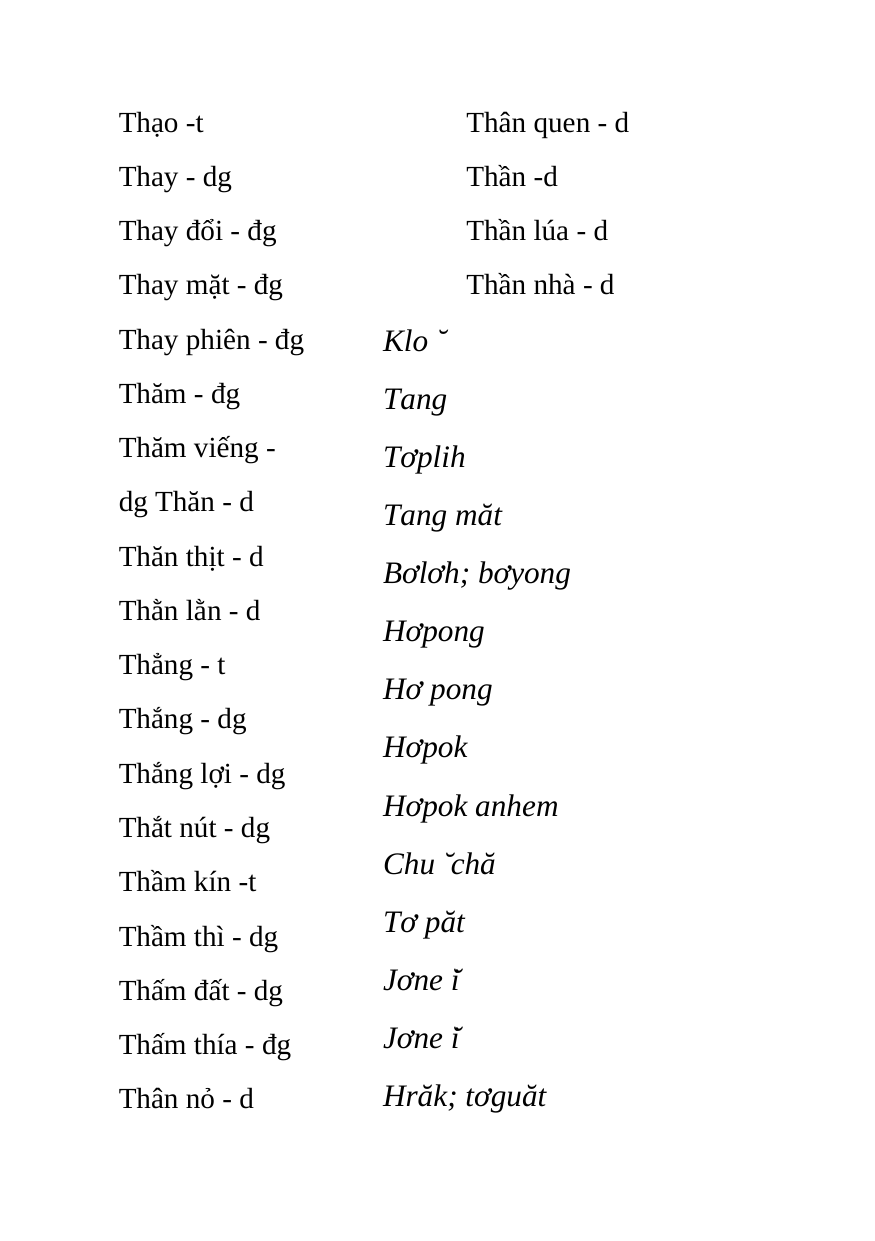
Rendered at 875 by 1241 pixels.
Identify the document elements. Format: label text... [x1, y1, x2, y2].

text Thăm viếng - dg Thăn - d [118, 430, 309, 518]
text Thay - dg [118, 159, 309, 192]
text Chu ̆ chă [383, 845, 657, 881]
text Thay đổi - đg Thay mặt - đg Thay phiên - đg Thăm - đg [118, 213, 309, 409]
text Tơplih [383, 438, 657, 474]
text Jơne ̆i [383, 1019, 657, 1055]
text Thân quen - d Thần -d [466, 105, 657, 192]
text Tang măt [383, 496, 657, 532]
text Hơpok anhem [383, 787, 657, 823]
text Thần lúa - d Thần nhà - d [466, 213, 657, 301]
text Klo ̆ [383, 322, 657, 358]
text Thạo -t [118, 105, 309, 138]
text Thắng - dg Thắng lợi - dg Thắt nút - dg Thầm kín -t Thầm thì - dg Thấm đất - dg Thấm thía - đg Thân nỏ - d [118, 702, 309, 1115]
text Jơne ̆i [383, 961, 657, 997]
text Thăn thịt - d Thằn lằn - d Thẳng - t [118, 539, 309, 681]
text Bơlơh; bơyong Hơpong [383, 554, 657, 648]
text Tơ păt [383, 903, 657, 939]
text Hơpok [383, 729, 657, 764]
text Tang [383, 380, 657, 416]
text Hơ pong [383, 671, 657, 706]
text Hrăk; tơguăt [383, 1077, 657, 1113]
